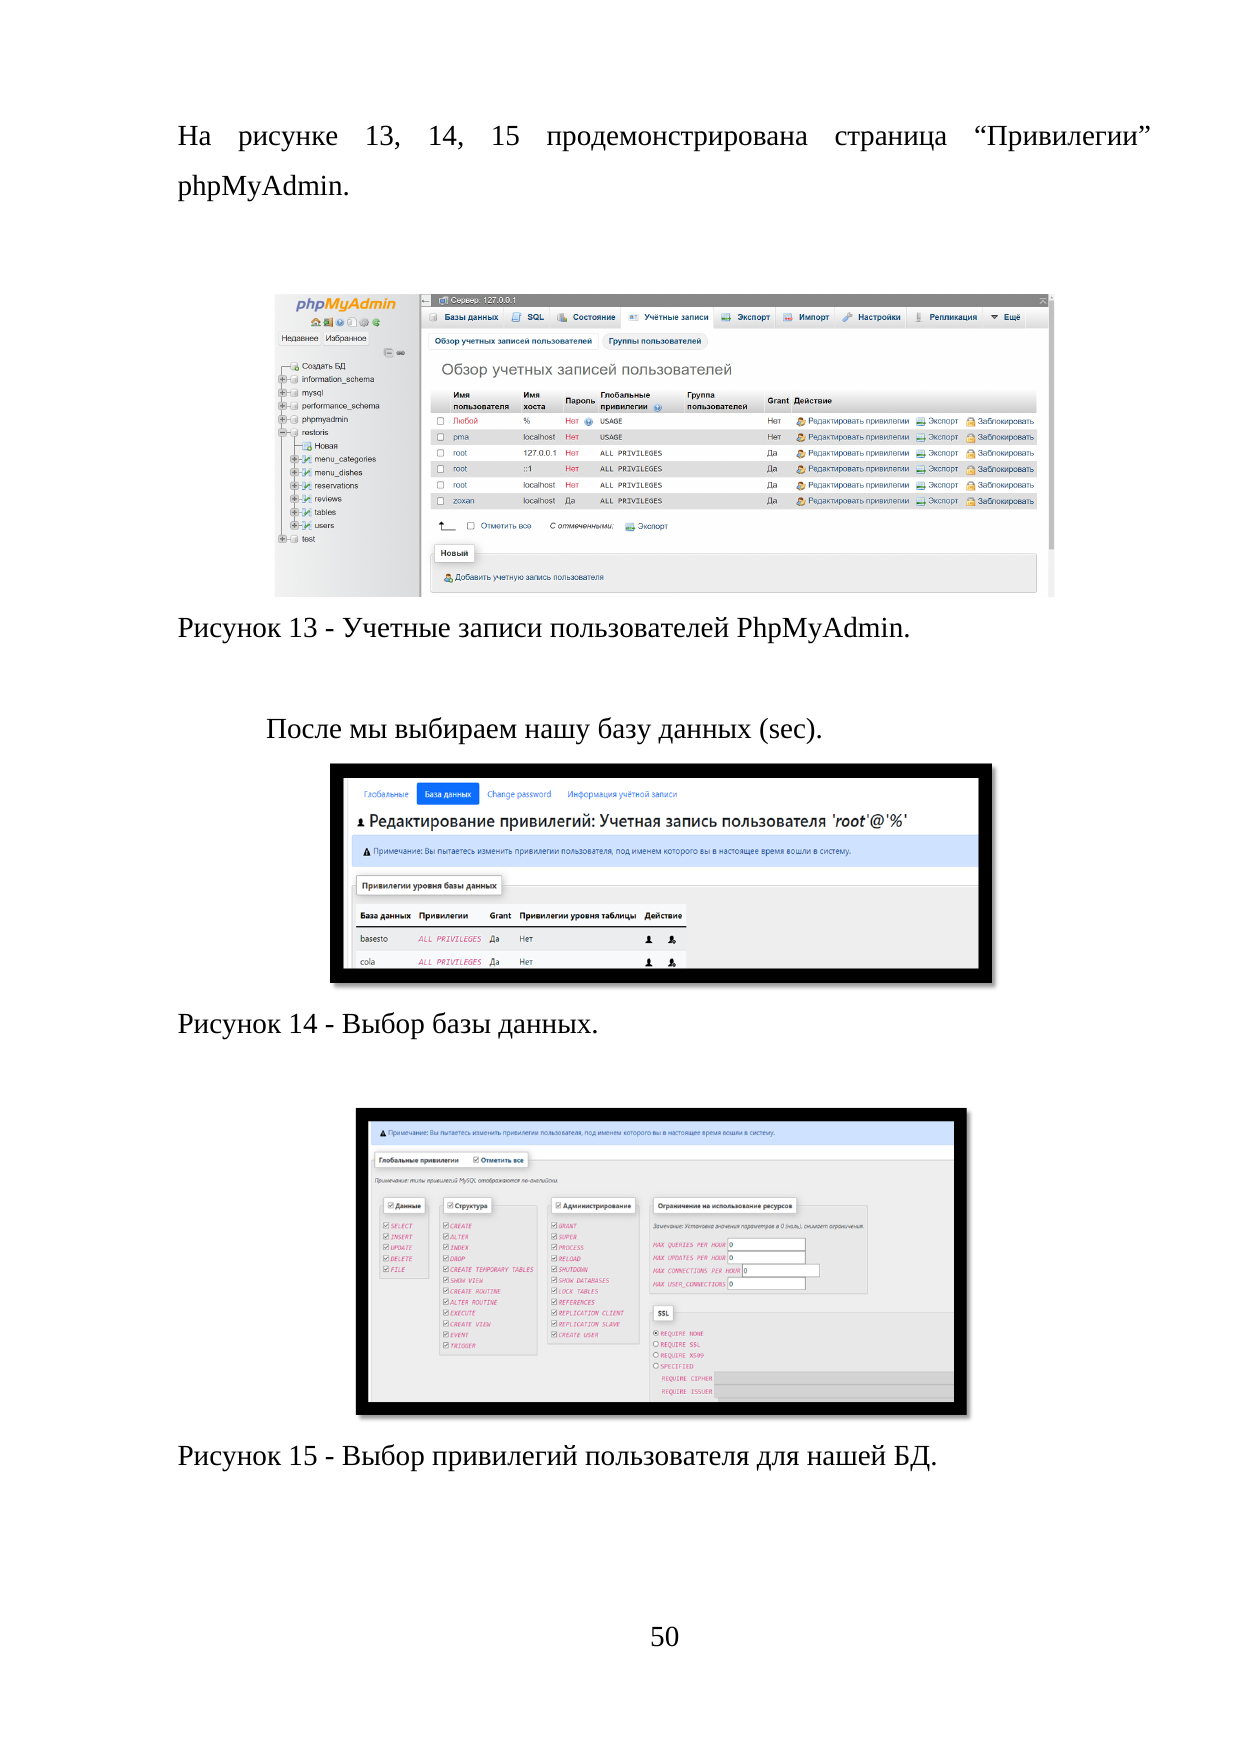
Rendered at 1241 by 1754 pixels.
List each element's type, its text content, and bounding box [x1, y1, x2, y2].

text Рисунок 14 - Выбор базы данных. [177, 1006, 1152, 1040]
picture [328, 761, 1001, 993]
picture [274, 294, 1055, 597]
picture [354, 1106, 975, 1424]
text Рисунок 15 - Выбор привилегий пользователя для нашей БД. [177, 1438, 1152, 1471]
text После мы выбираем нашу базу данных (sec). [177, 711, 1152, 744]
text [177, 118, 1152, 202]
text Рисунок 13 - Учетные записи пользователей PhpMyAdmin. [177, 610, 1152, 644]
